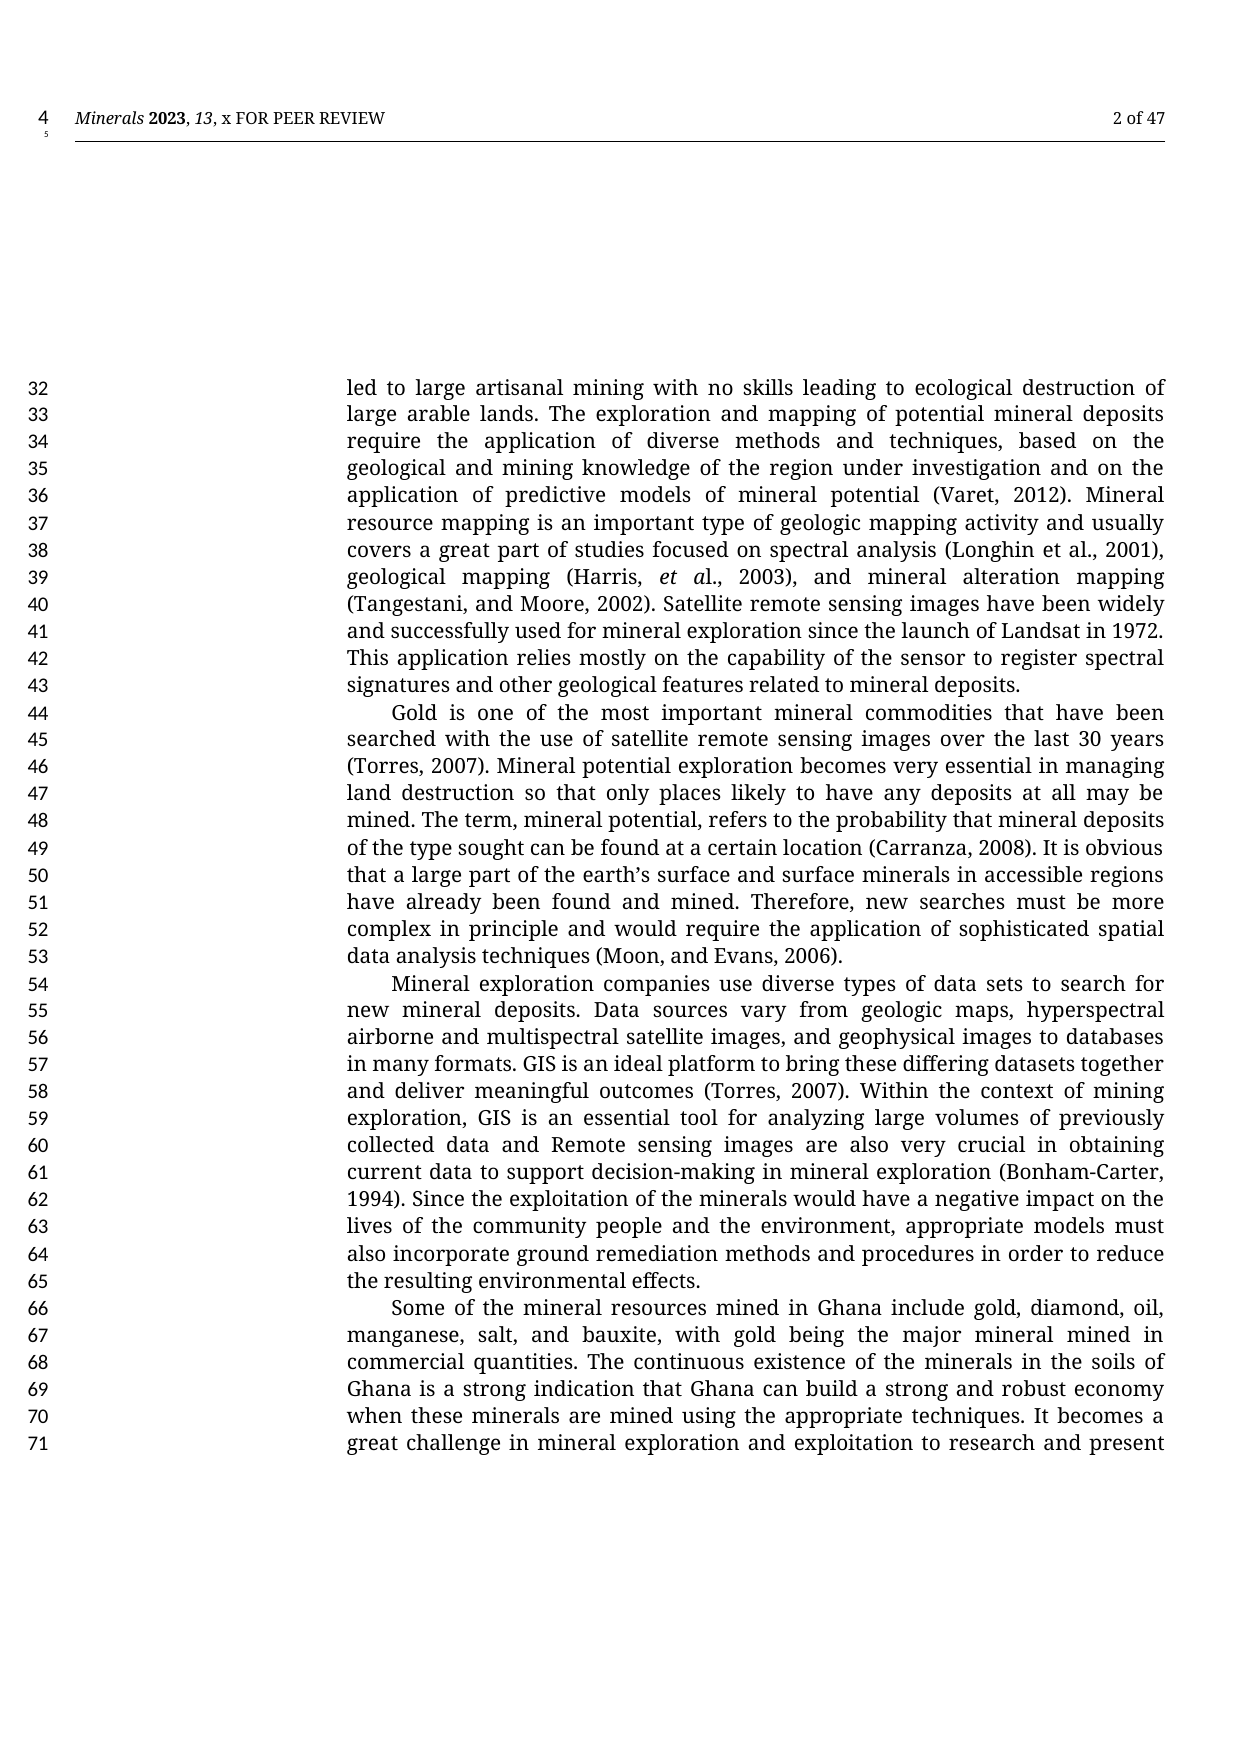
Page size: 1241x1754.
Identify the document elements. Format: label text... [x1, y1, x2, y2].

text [347, 374, 1165, 699]
text Mineral exploration companies use diverse types of data sets to search for new mineral deposits. Data sources vary from geologic maps, hyperspectral airborne and multispectral satellite images, and geophysical images to databases in many formats. GIS is an ideal platform to bring these differing datasets together and deliver meaningful outcomes (Torres, 2007). Within the context of mining exploration, GIS is an essential tool for analyzing large volumes of previously collected data and Remote sensing images are also very crucial in obtaining current data to support decision-making in mineral exploration (Bonham-Carter, 1994). Since the exploitation of the minerals would have a negative impact on the lives of the community people and the environment, appropriate models must also incorporate ground remediation methods and procedures in order to reduce the resulting environmental effects. [347, 969, 1165, 1294]
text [347, 1294, 1165, 1457]
text Gold is one of the most important mineral commodities that have been searched with the use of satellite remote sensing images over the last 30 years (Torres, 2007). Mineral potential exploration becomes very essential in managing land destruction so that only places likely to have any deposits at all may be mined. The term, mineral potential, refers to the probability that mineral deposits of the type sought can be found at a certain location (Carranza, 2008). It is obvious that a large part of the earth’s surface and surface minerals in accessible regions have already been found and mined. Therefore, new searches must be more complex in principle and would require the application of sophisticated spatial data analysis techniques (Moon, and Evans, 2006). [347, 699, 1165, 969]
